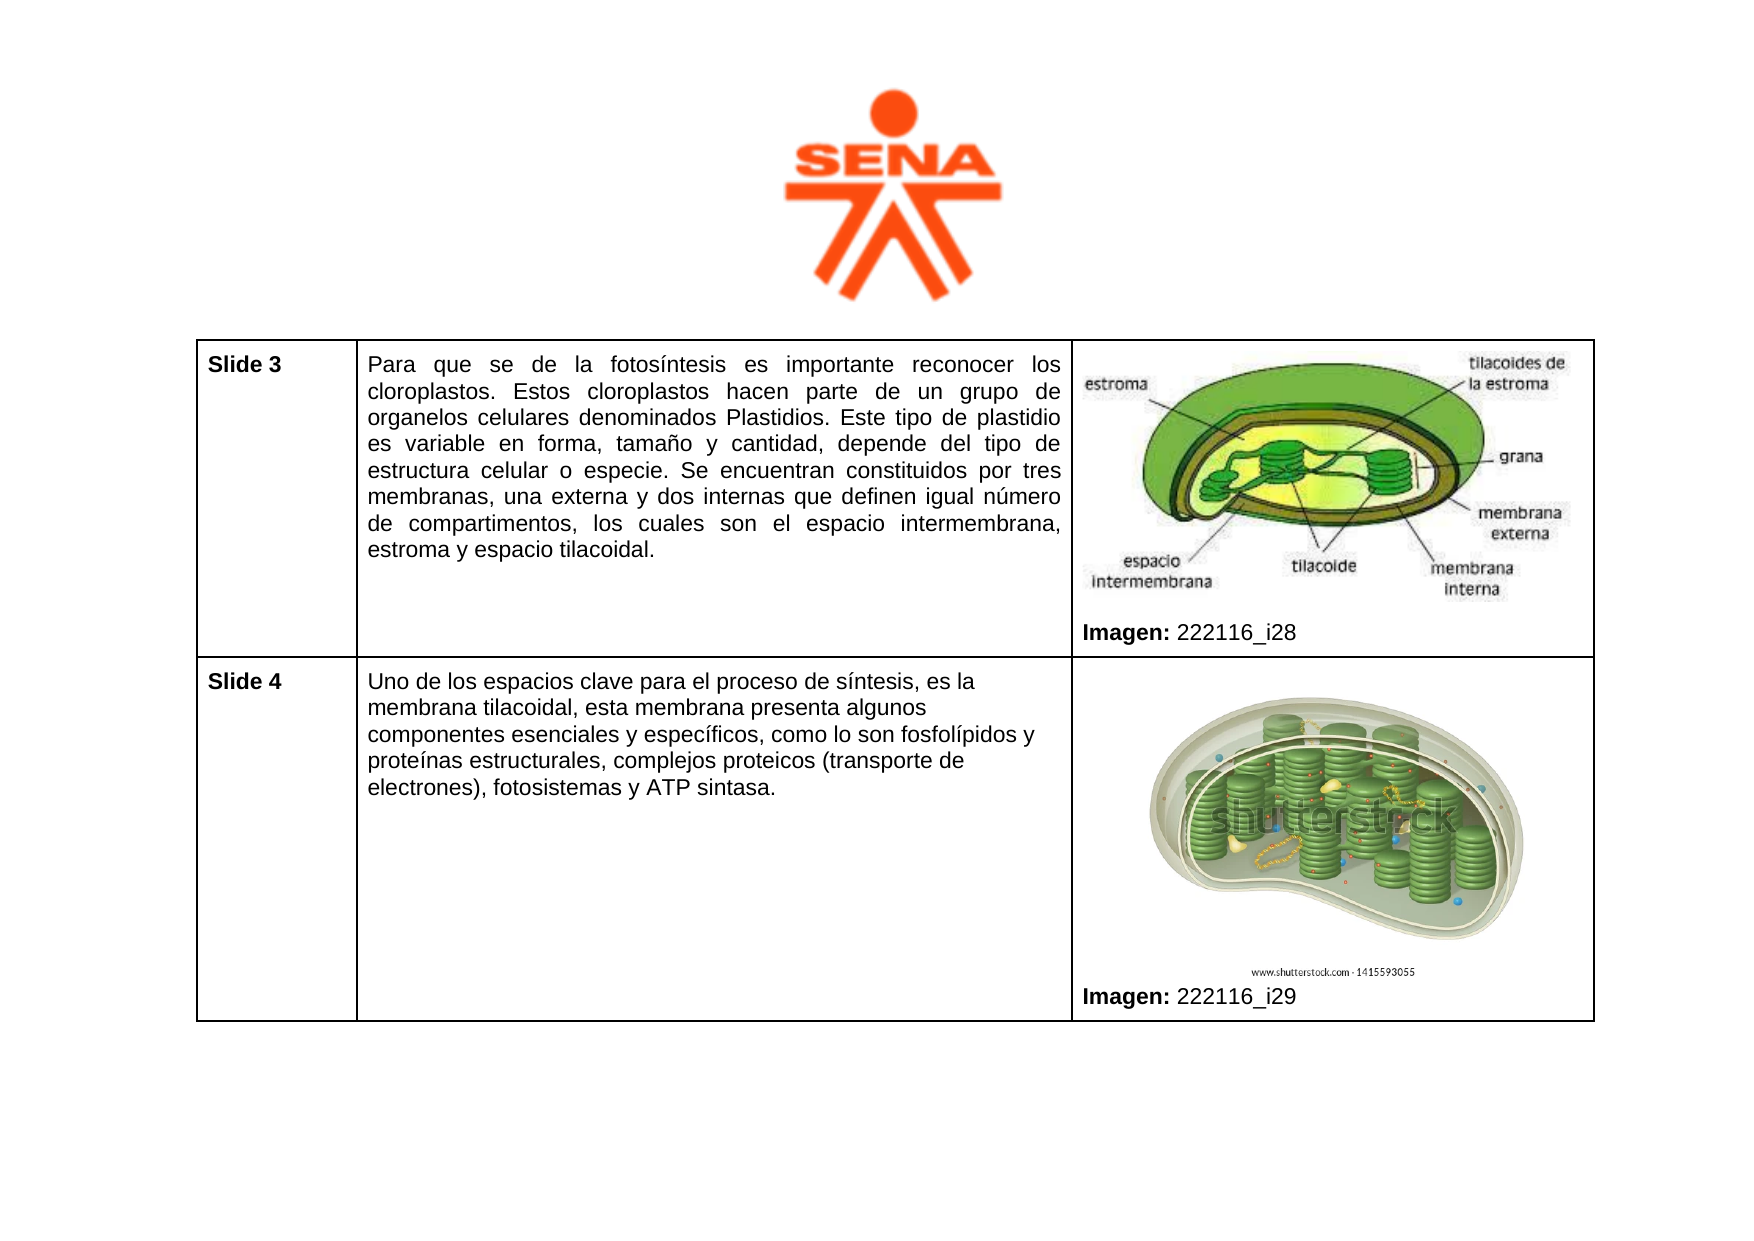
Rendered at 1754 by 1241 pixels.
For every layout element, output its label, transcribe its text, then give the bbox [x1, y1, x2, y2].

picture [1112, 668, 1554, 979]
table_cell Imagen: 222116_i28 [1073, 341, 1593, 656]
table_cell Slide 4 [198, 658, 356, 1020]
table_cell Uno de los espacios clave para el proceso de síntesis, es la membrana tilacoidal, esta membrana presenta algunos componentes esenciales y específicos, como lo son fosfolípidos y proteínas estructurales, complejos proteicos (transporte de electrones), fotosistemas y ATP sintasa. [358, 658, 1071, 1020]
table_cell Slide 3 [198, 341, 356, 656]
table_cell Para que se de la fotosíntesis es importante reconocer los cloroplastos. Estos cloroplastos hacen parte de un grupo de organelos celulares denominados Plastidios. Este tipo de plastidio es variable en forma, tamaño y cantidad, depende del tipo de estructura celular o especie. Se encuentran constituidos por tres membranas, una externa y dos internas que definen igual número de compartimentos, los cuales son el espacio intermembrana, estroma y espacio tilacoidal. [358, 341, 1071, 656]
picture [1082, 351, 1573, 602]
picture [766, 75, 1018, 313]
table_cell Imagen: 222116_i29 [1073, 658, 1593, 1020]
